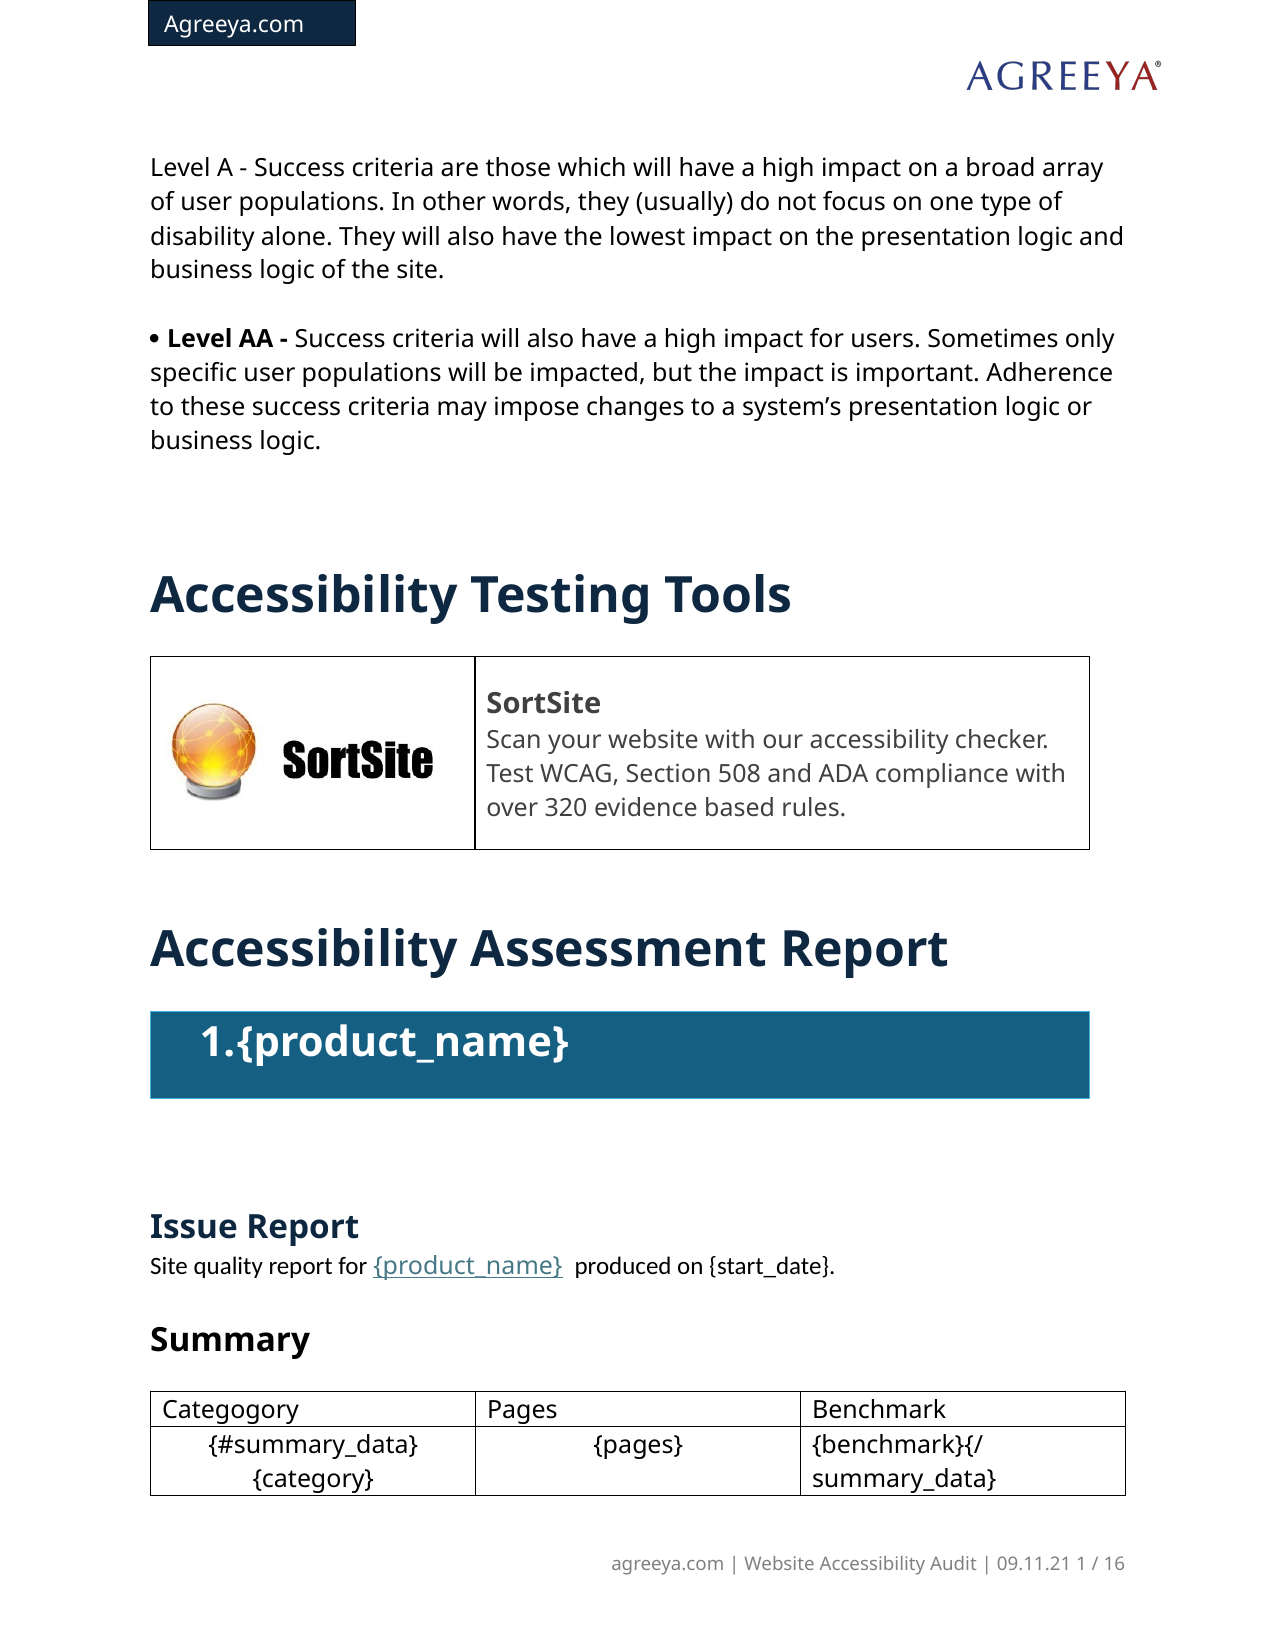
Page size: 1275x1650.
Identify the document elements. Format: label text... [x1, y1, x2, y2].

picture [161, 699, 444, 807]
table_header Pages [476, 1392, 800, 1426]
table_header SortSite Scan your website with our accessibility checker. Test WCAG, Section 508 and ADA compliance with over 320 evidence based rules. [476, 657, 1089, 849]
text Accessibility Assessment Report [150, 879, 1125, 981]
text Level A - Success criteria are those which will have a high impact on a broad array of user populations. In other words, they (usually) do not focus on one type of disability alone. They will also have the lowest impact on the presentation logic and business logic of the site.  Level AA - Success criteria will also have a high impact for users. Sometimes only specific user populations will be impacted, but the impact is important. Adherence to these success criteria may impose changes to a system’s presentation logic or business logic. Accessibility Testing Tools [150, 150, 1125, 627]
text Issue Report Site quality report for {product_name} produced on {start_date}. Summary [150, 1202, 1125, 1361]
picture [961, 58, 1165, 92]
table_cell {pages} [476, 1427, 800, 1495]
table_cell {#summary_data} {category} [151, 1427, 475, 1495]
table_cell {benchmark}{/summary_data} [801, 1427, 1125, 1495]
table_header {product_name} [151, 1012, 1089, 1098]
table_header [151, 657, 474, 849]
table_header Benchmark [801, 1392, 1125, 1426]
table_header Categogory [151, 1392, 475, 1426]
